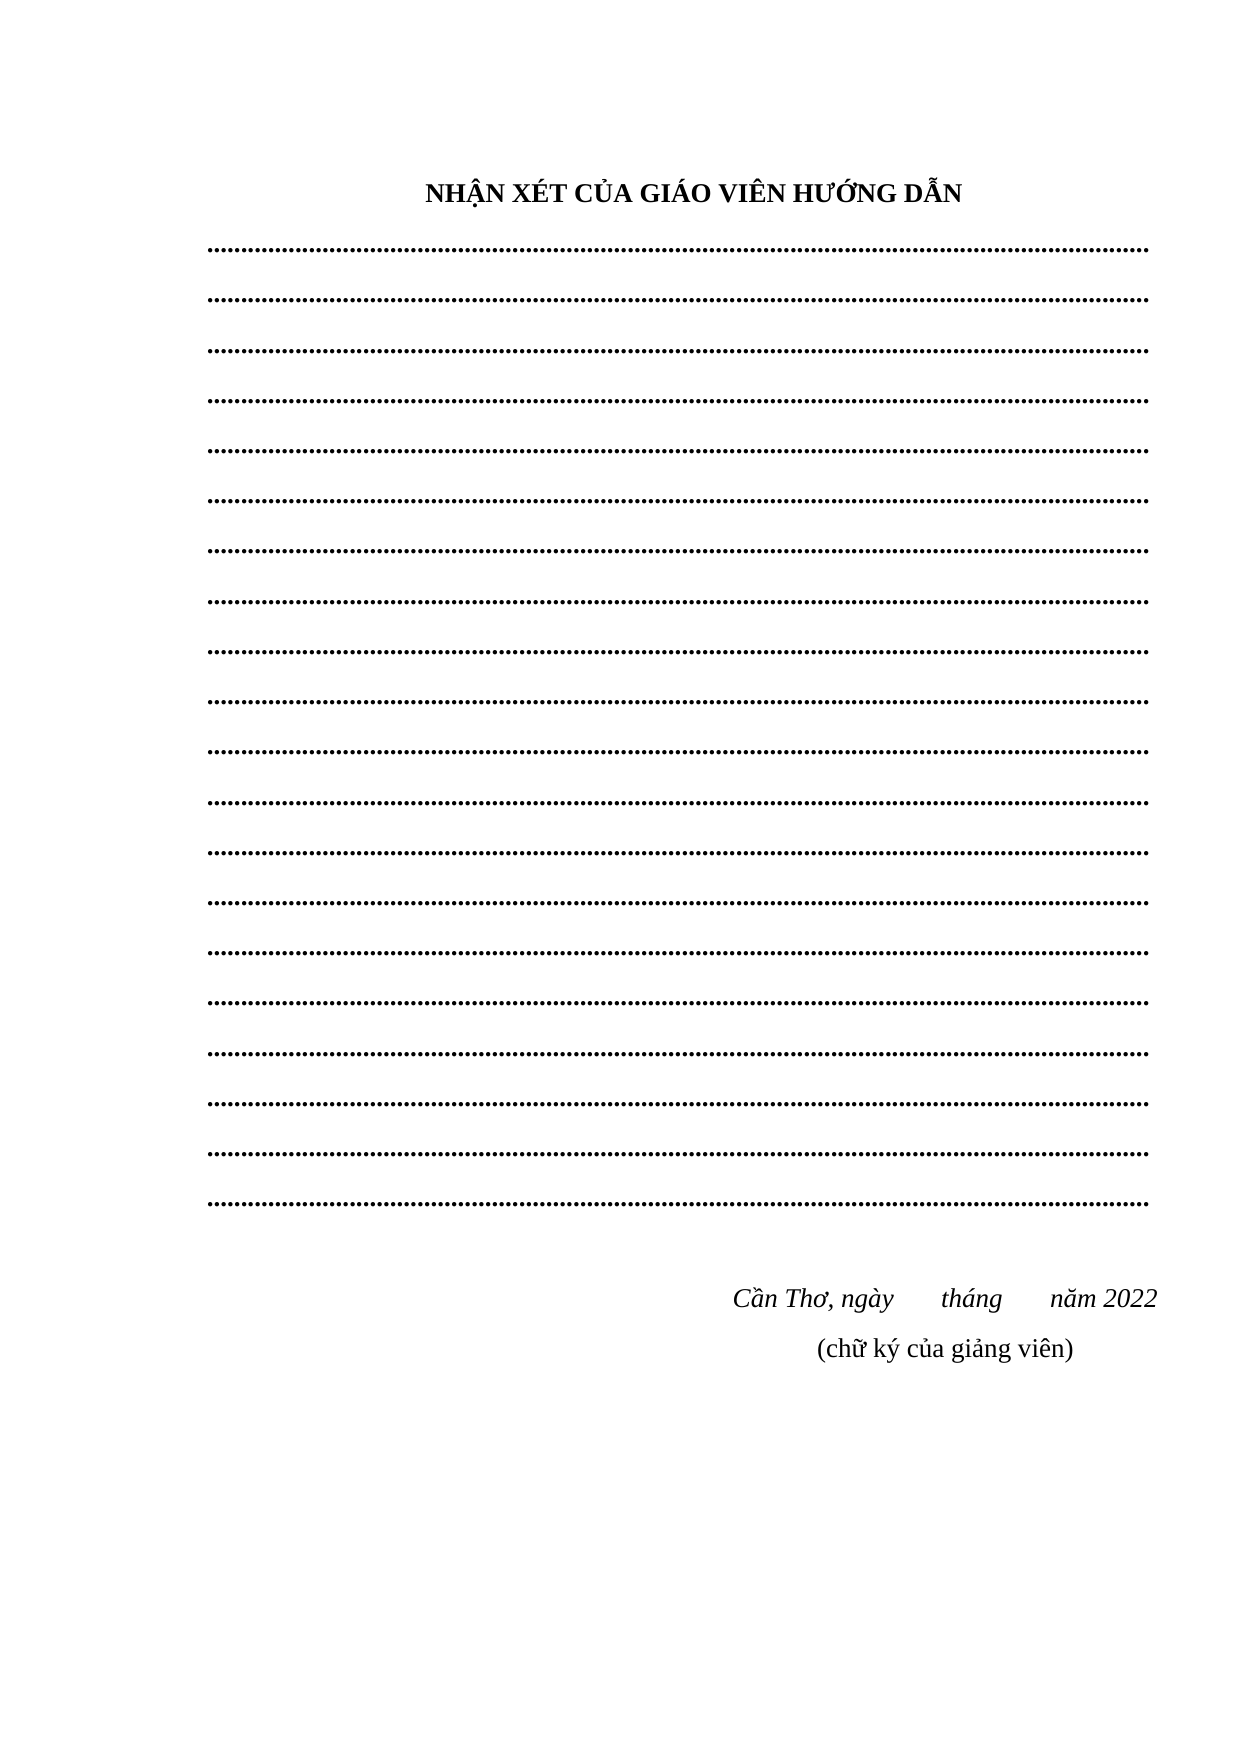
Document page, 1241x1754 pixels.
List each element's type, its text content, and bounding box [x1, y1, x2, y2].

text (chữ ký của giảng viên) [207, 1332, 1122, 1363]
text NHẬN XÉT CỦA GIÁO VIÊN HƯỚNG DẪN [207, 177, 1122, 208]
text Cần Thơ, ngày tháng năm 2022 [207, 1282, 1122, 1313]
